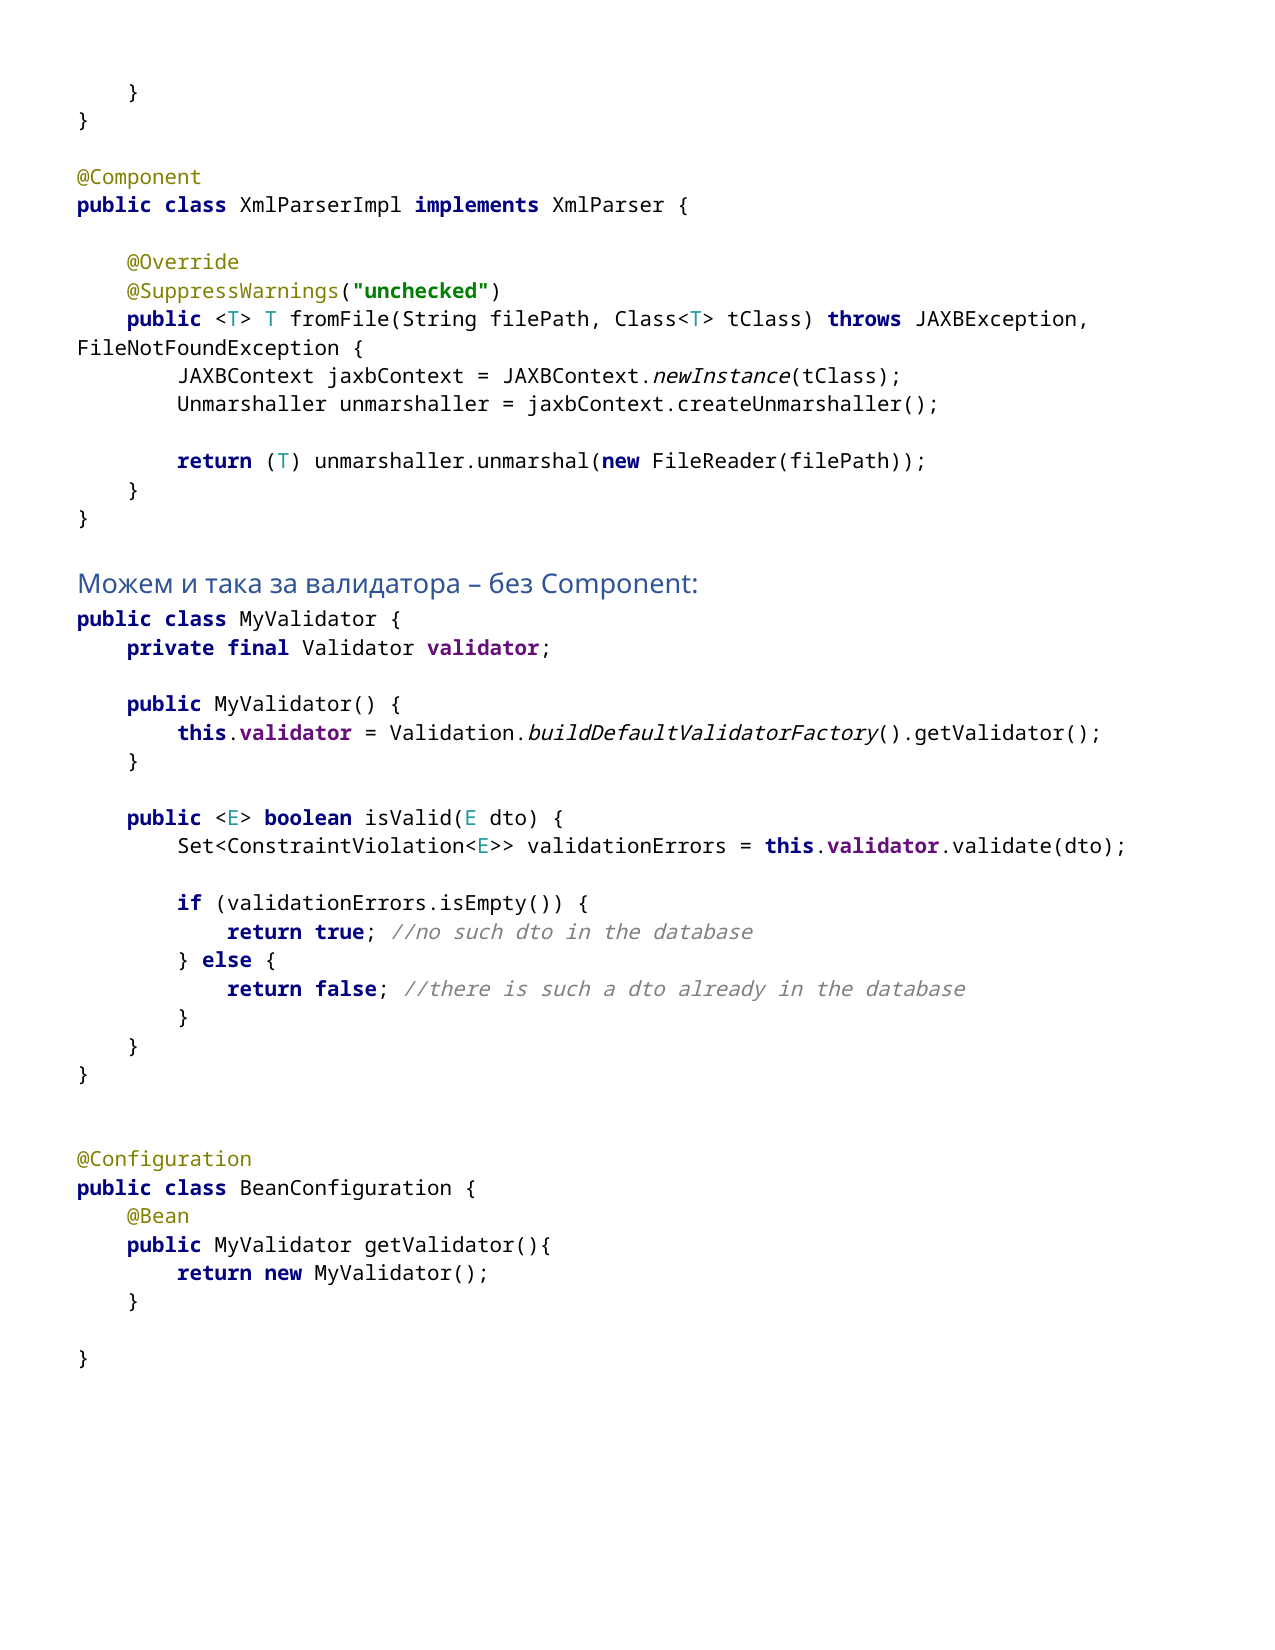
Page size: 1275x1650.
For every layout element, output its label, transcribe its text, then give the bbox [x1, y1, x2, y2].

text @Component public class XmlParserImpl implements XmlParser { @Override @SuppressWarnings("unchecked") public <T> T fromFile(String filePath, Class<T> tClass) throws JAXBException, FileNotFoundException { JAXBContext jaxbContext = JAXBContext.newInstance(tClass); Unmarshaller unmarshaller = jaxbContext.createUnmarshaller(); return (T) unmarshaller.unmarshal(new FileReader(filePath)); } } [77, 162, 1198, 532]
text @Configuration public class BeanConfiguration { @Bean public MyValidator getValidator(){ return new MyValidator(); } } [77, 1144, 1198, 1372]
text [77, 77, 1198, 134]
text public class MyValidator { private final Validator validator; public MyValidator() { this.validator = Validation.buildDefaultValidatorFactory().getValidator(); } public <E> boolean isValid(E dto) { Set<ConstraintViolation<E>> validationErrors = this.validator.validate(dto); if (validationErrors.isEmpty()) { return true; //no such dto in the database } else { return false; //there is such a dto already in the database } } } [77, 604, 1198, 1088]
subtitle Можем и така за валидатора – без Component: [77, 564, 1198, 601]
